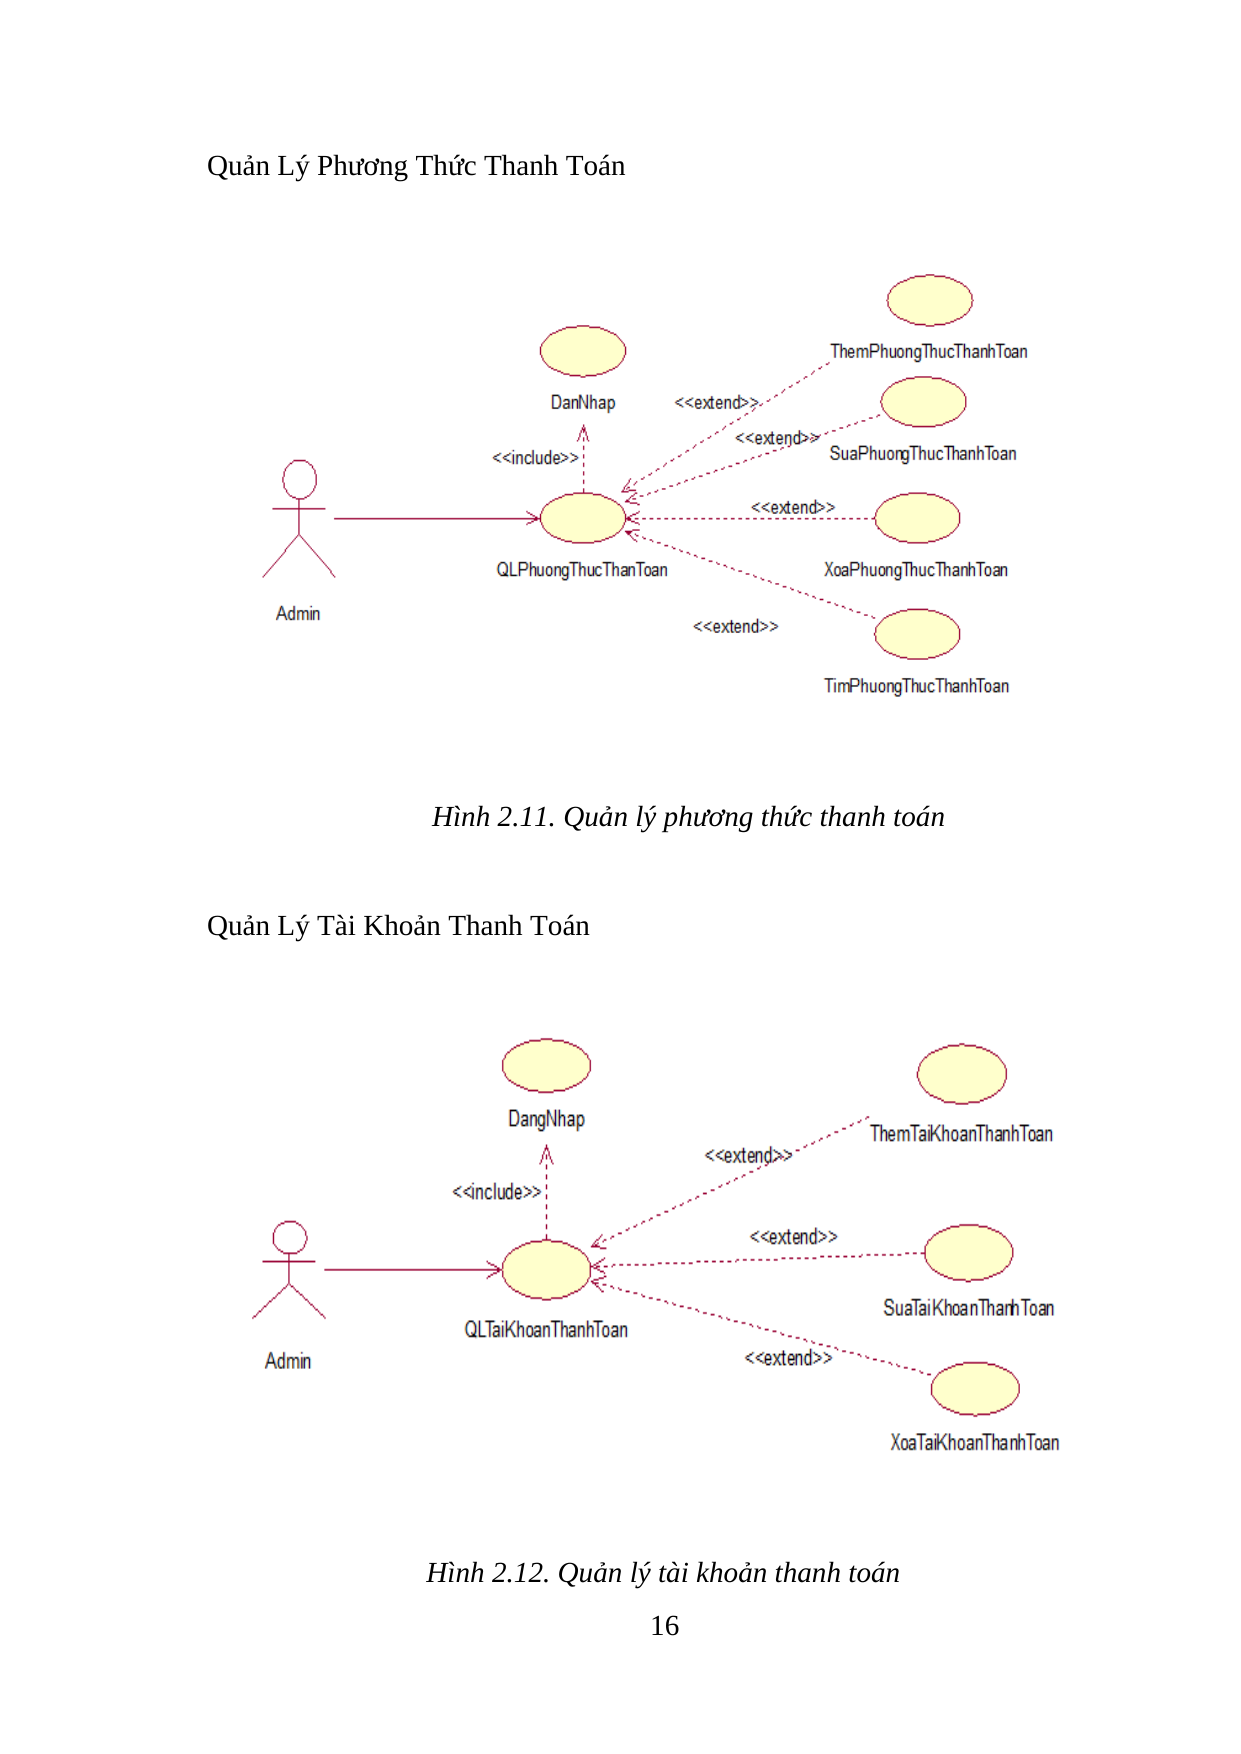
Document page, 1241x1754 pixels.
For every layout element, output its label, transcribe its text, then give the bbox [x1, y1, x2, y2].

picture [206, 1017, 1123, 1535]
text Quản Lý Phương Thức Thanh Toán [207, 148, 1122, 181]
text Hình 2.12. Quản lý tài khoản thanh toán [207, 1556, 1122, 1589]
picture [206, 256, 1123, 779]
text Quản Lý Tài Khoản Thanh Toán [207, 908, 1122, 942]
text Hình 2.11. Quản lý phương thức thanh toán [432, 799, 1122, 833]
